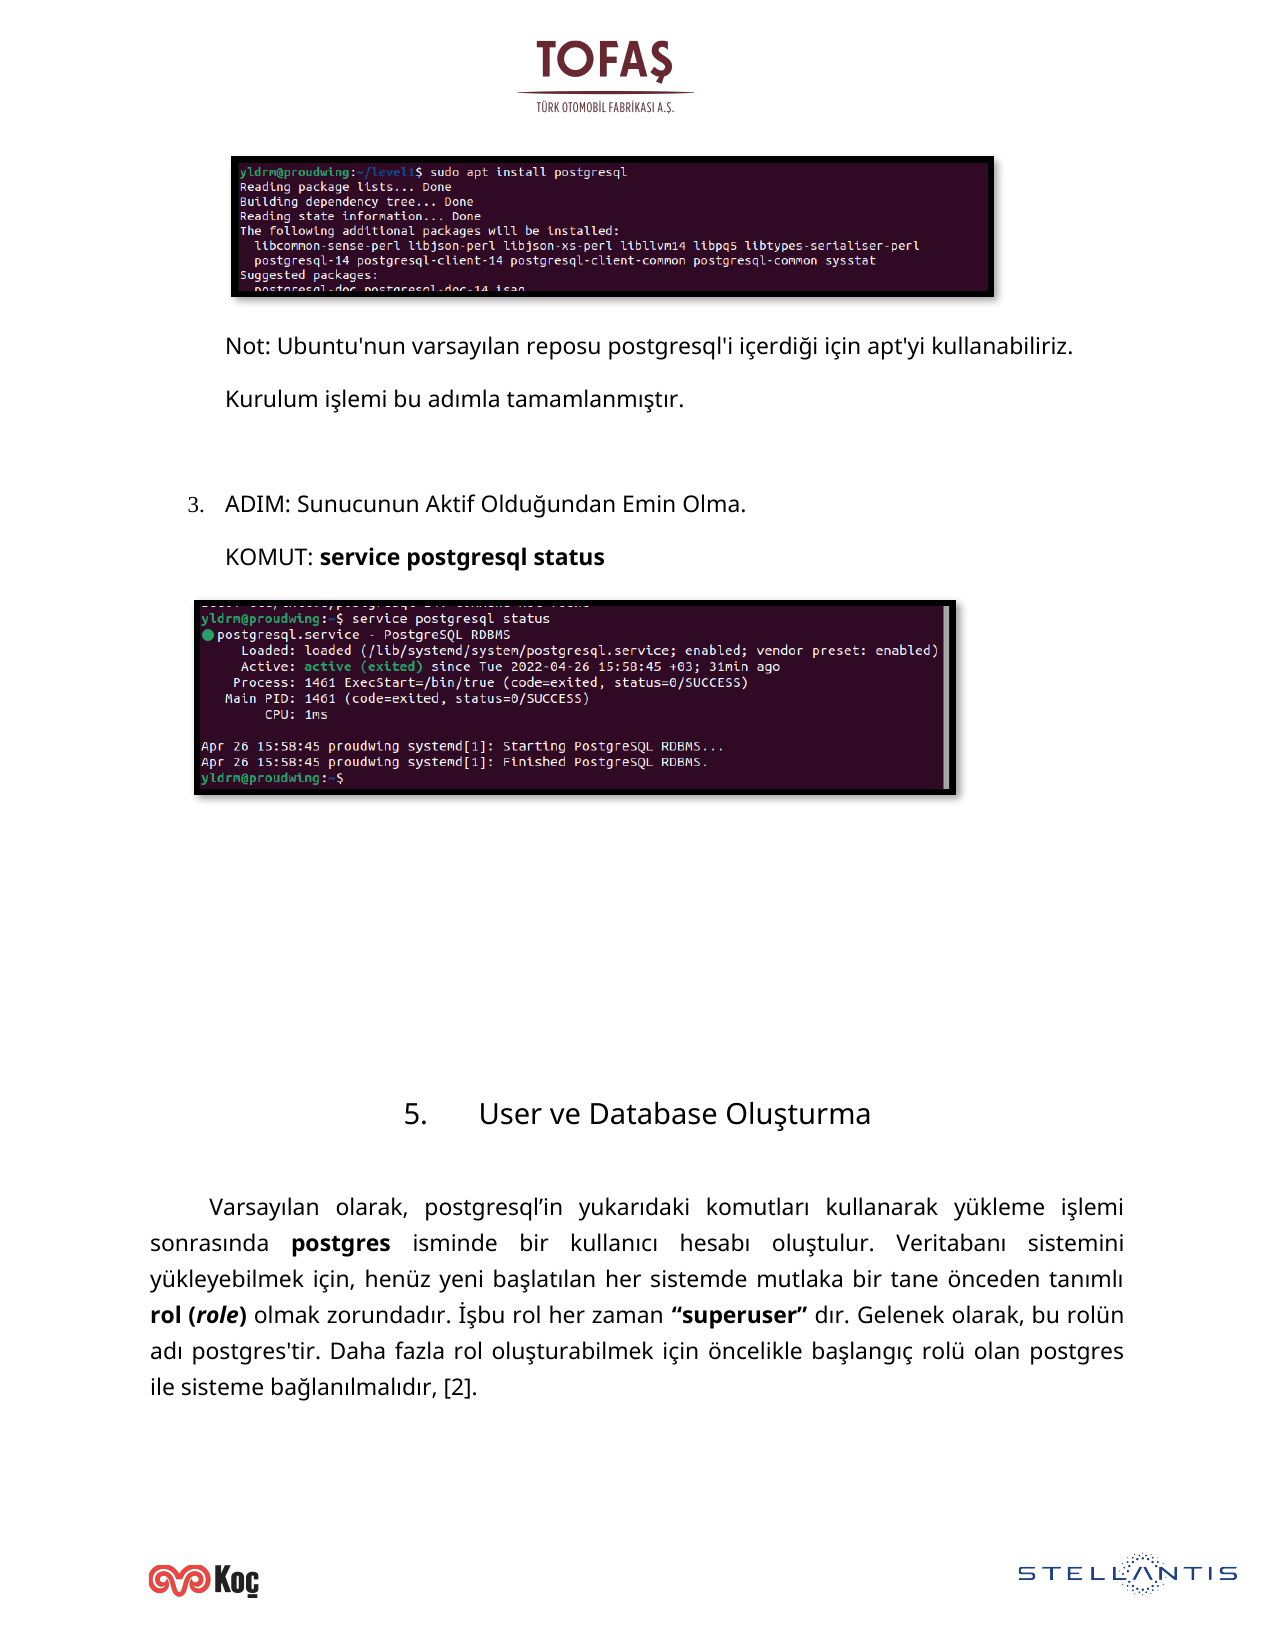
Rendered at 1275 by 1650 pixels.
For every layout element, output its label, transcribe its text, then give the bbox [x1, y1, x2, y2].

picture [200, 606, 950, 789]
picture [511, 35, 698, 119]
picture [148, 1565, 259, 1598]
list ADIM: Sunucunun Aktif Olduğundan Emin Olma. [187, 488, 1125, 519]
text Varsayılan olarak, postgresql’in yukarıdaki komutları kullanarak yükleme işlemi sonrasında postgres isminde bir kullanıcı hesabı oluştulur. Veritabanı sistemini yükleyebilmek için, henüz yeni başlatılan her sistemde mutlaka bir tane önceden tanımlı rol (role) olmak zorundadır. İşbu rol her zaman “superuser” dır. Gelenek olarak, bu rolün adı postgres'tir. Daha fazla rol oluşturabilmek için öncelikle başlangıç rolü olan postgres ile sisteme bağlanılmalıdır, [2]. [150, 1191, 1125, 1402]
subtitle User ve Database Oluşturma [150, 1093, 1125, 1133]
text KOMUT: service postgresql status [150, 541, 1125, 572]
picture [1018, 1551, 1237, 1598]
text Not: Ubuntu'nun varsayılan reposu postgresql'i içerdiği için apt'yi kullanabiliriz. [150, 330, 1125, 362]
picture [238, 163, 988, 291]
text Kurulum işlemi bu adımla tamamlanmıştır. [150, 383, 1125, 414]
